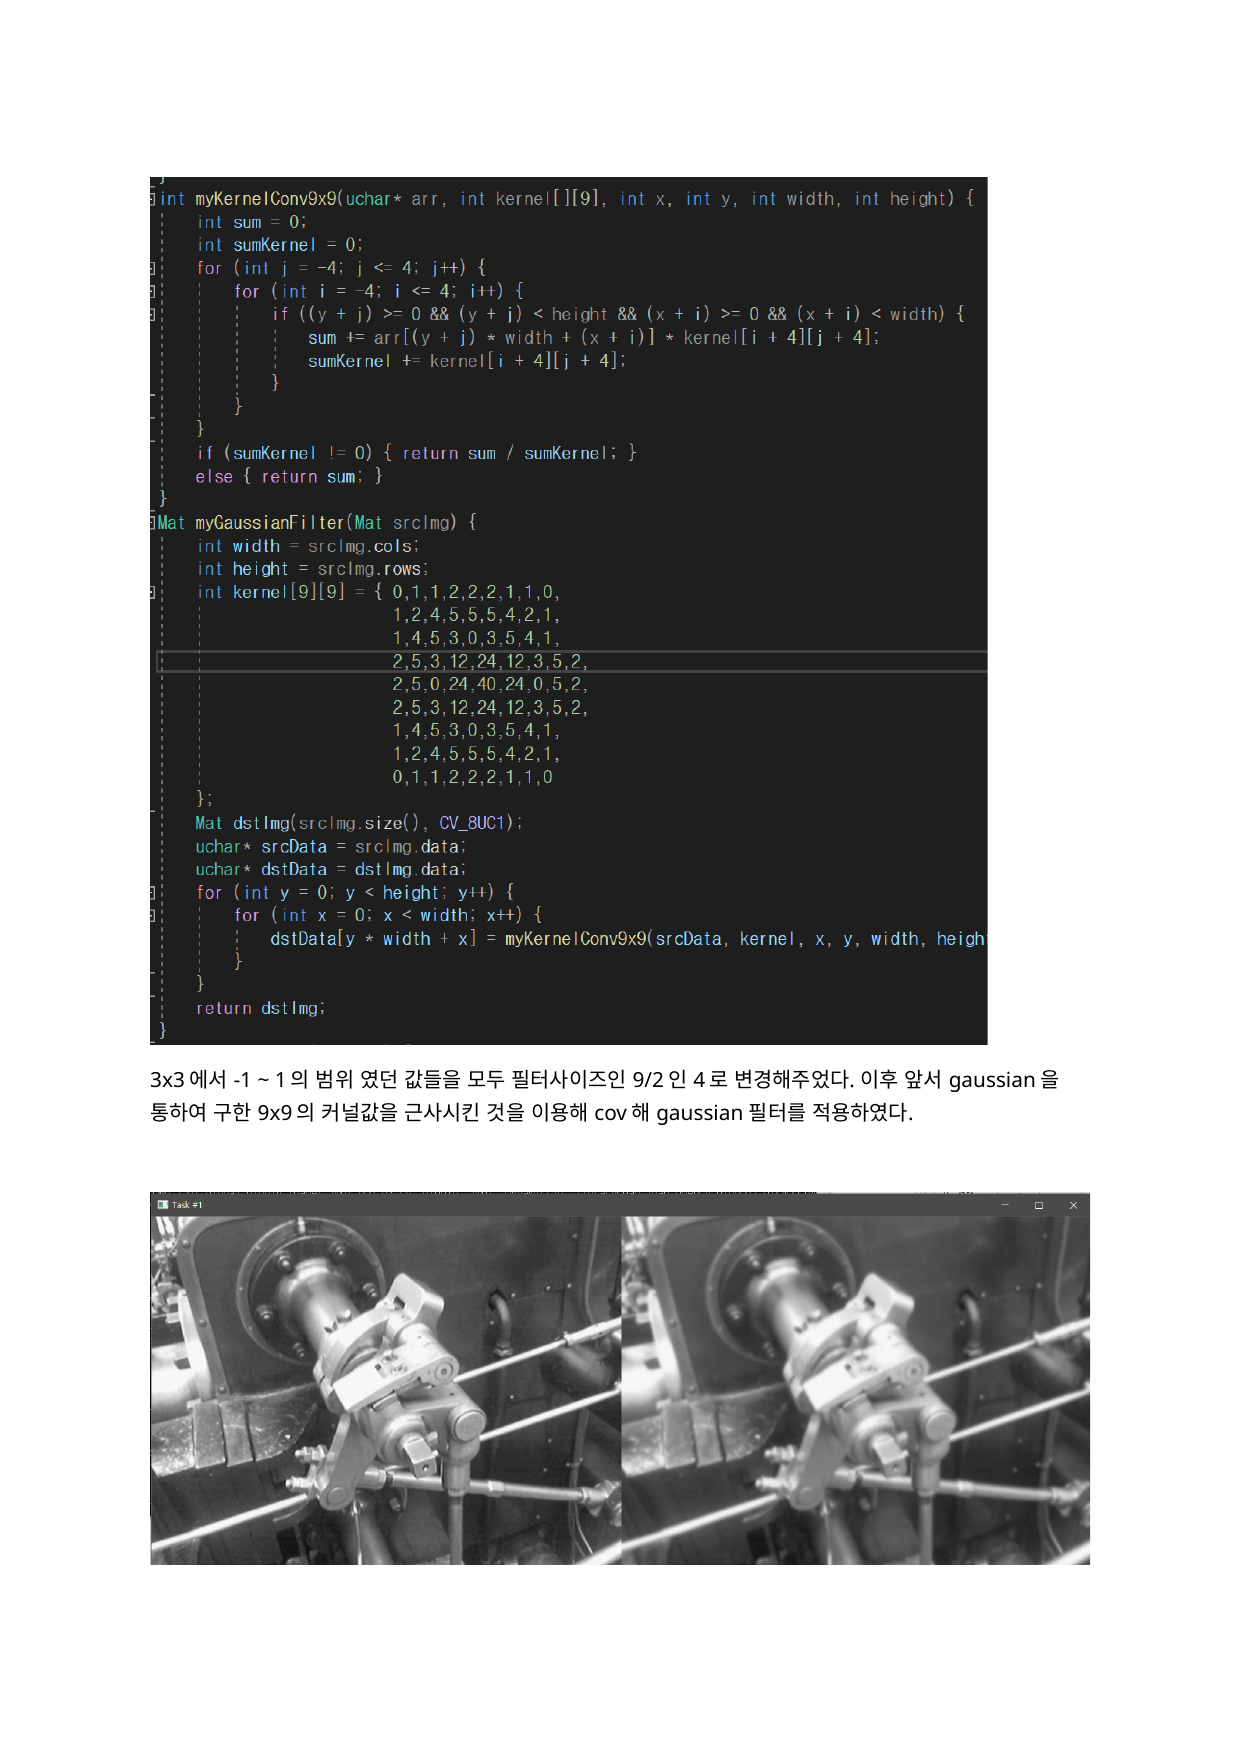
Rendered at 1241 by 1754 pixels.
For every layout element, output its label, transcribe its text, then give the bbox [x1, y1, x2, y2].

picture [150, 177, 988, 1045]
text 3x3에서 -1 ~ 1의 범위 였던 값들을 모두 필터사이즈인 9/2인 4로 변경해주었다. 이후 앞서 gaussian을 통하여 구한 9x9의 커널값을 근사시킨 것을 이용해 cov해 gaussian 필터를 적용하였다. [150, 1063, 1090, 1126]
picture [150, 1192, 1091, 1565]
